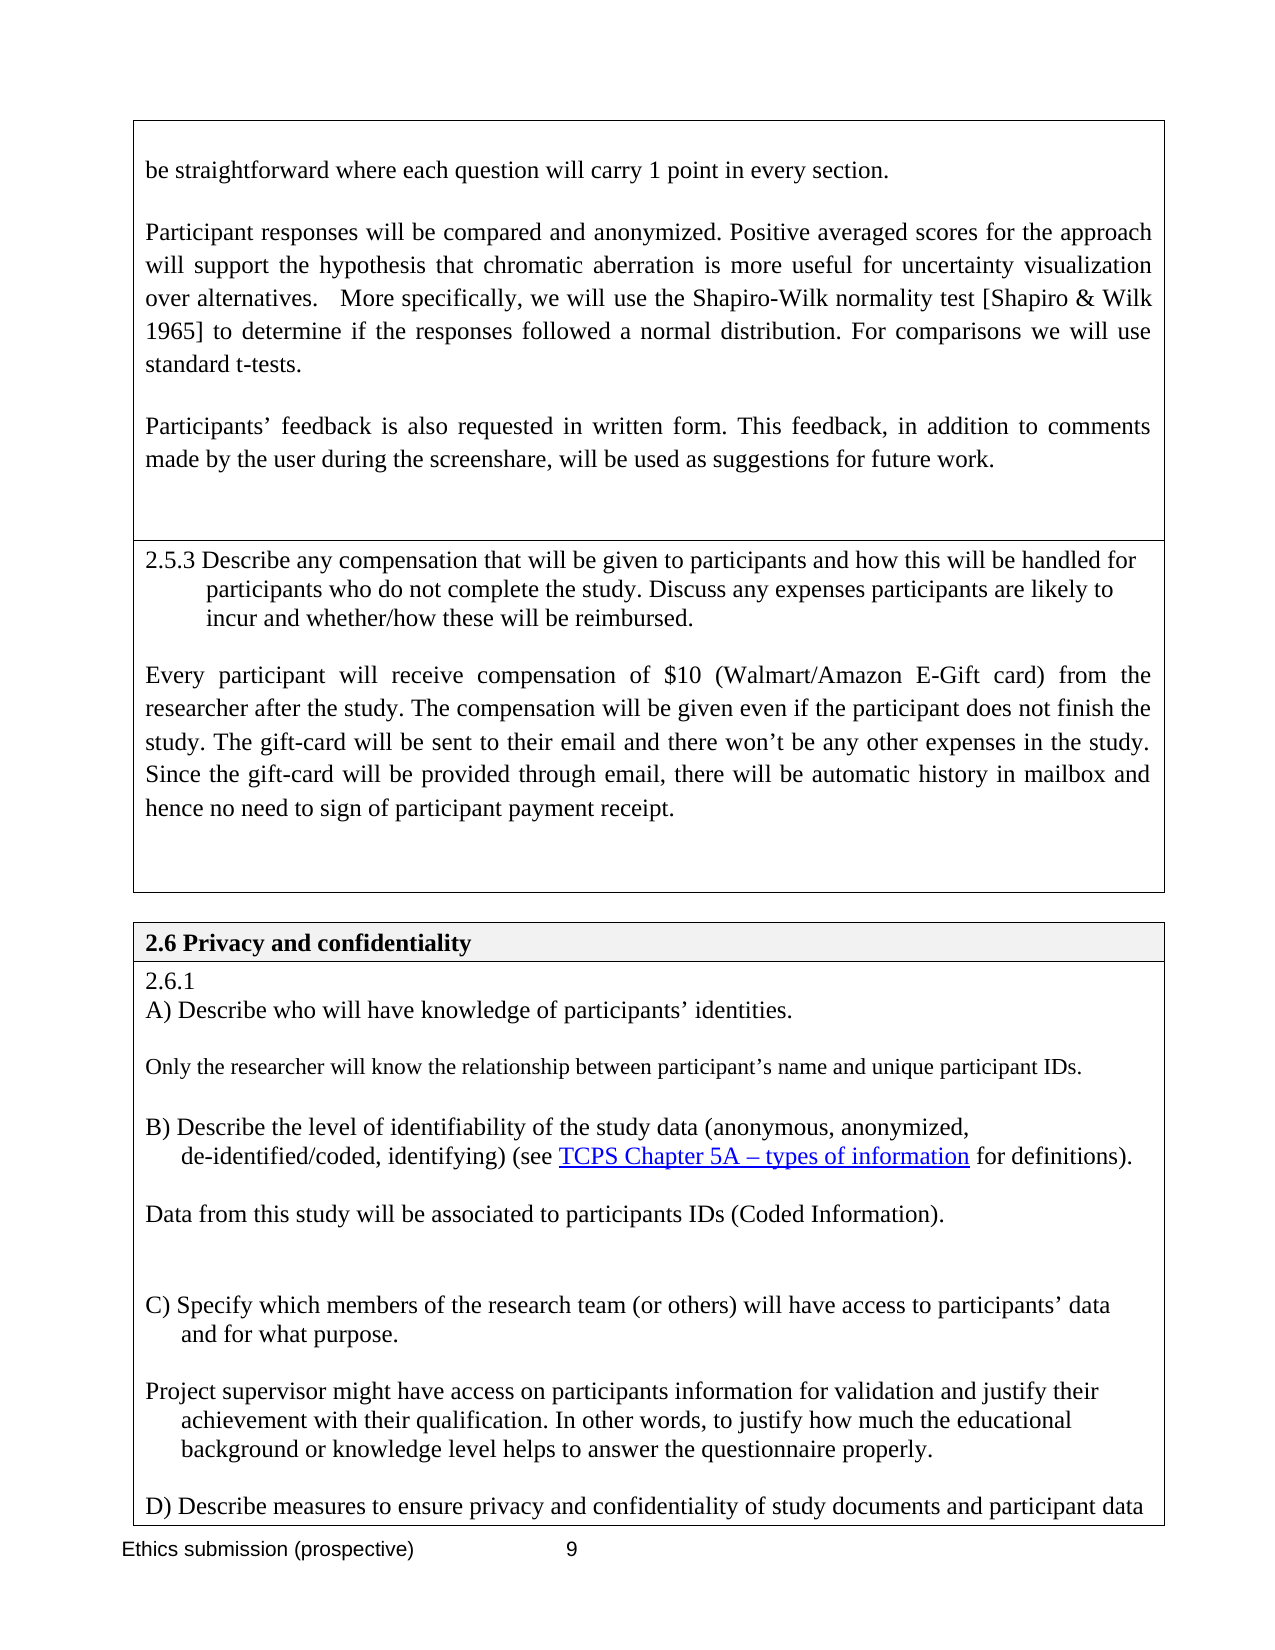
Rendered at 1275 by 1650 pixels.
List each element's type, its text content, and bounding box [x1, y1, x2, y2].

table_header 2.6 Privacy and confidentiality [134, 923, 1164, 961]
table_cell 2.5.3 Describe any compensation that will be given to participants and how this will be handled for participants who do not complete the study. Discuss any expenses participants are likely to incur and whether/how these will be reimbursed. Every participant will receive compensation of $10 (Walmart/Amazon E-Gift card) from the researcher after the study. The compensation will be given even if the participant does not finish the study. The gift-card will be sent to their email and there won’t be any other expenses in the study. Since the gift-card will be provided through email, there will be automatic history in mailbox and hence no need to sign of participant payment receipt. [134, 541, 1164, 892]
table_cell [134, 962, 1164, 1524]
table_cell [134, 121, 1164, 539]
